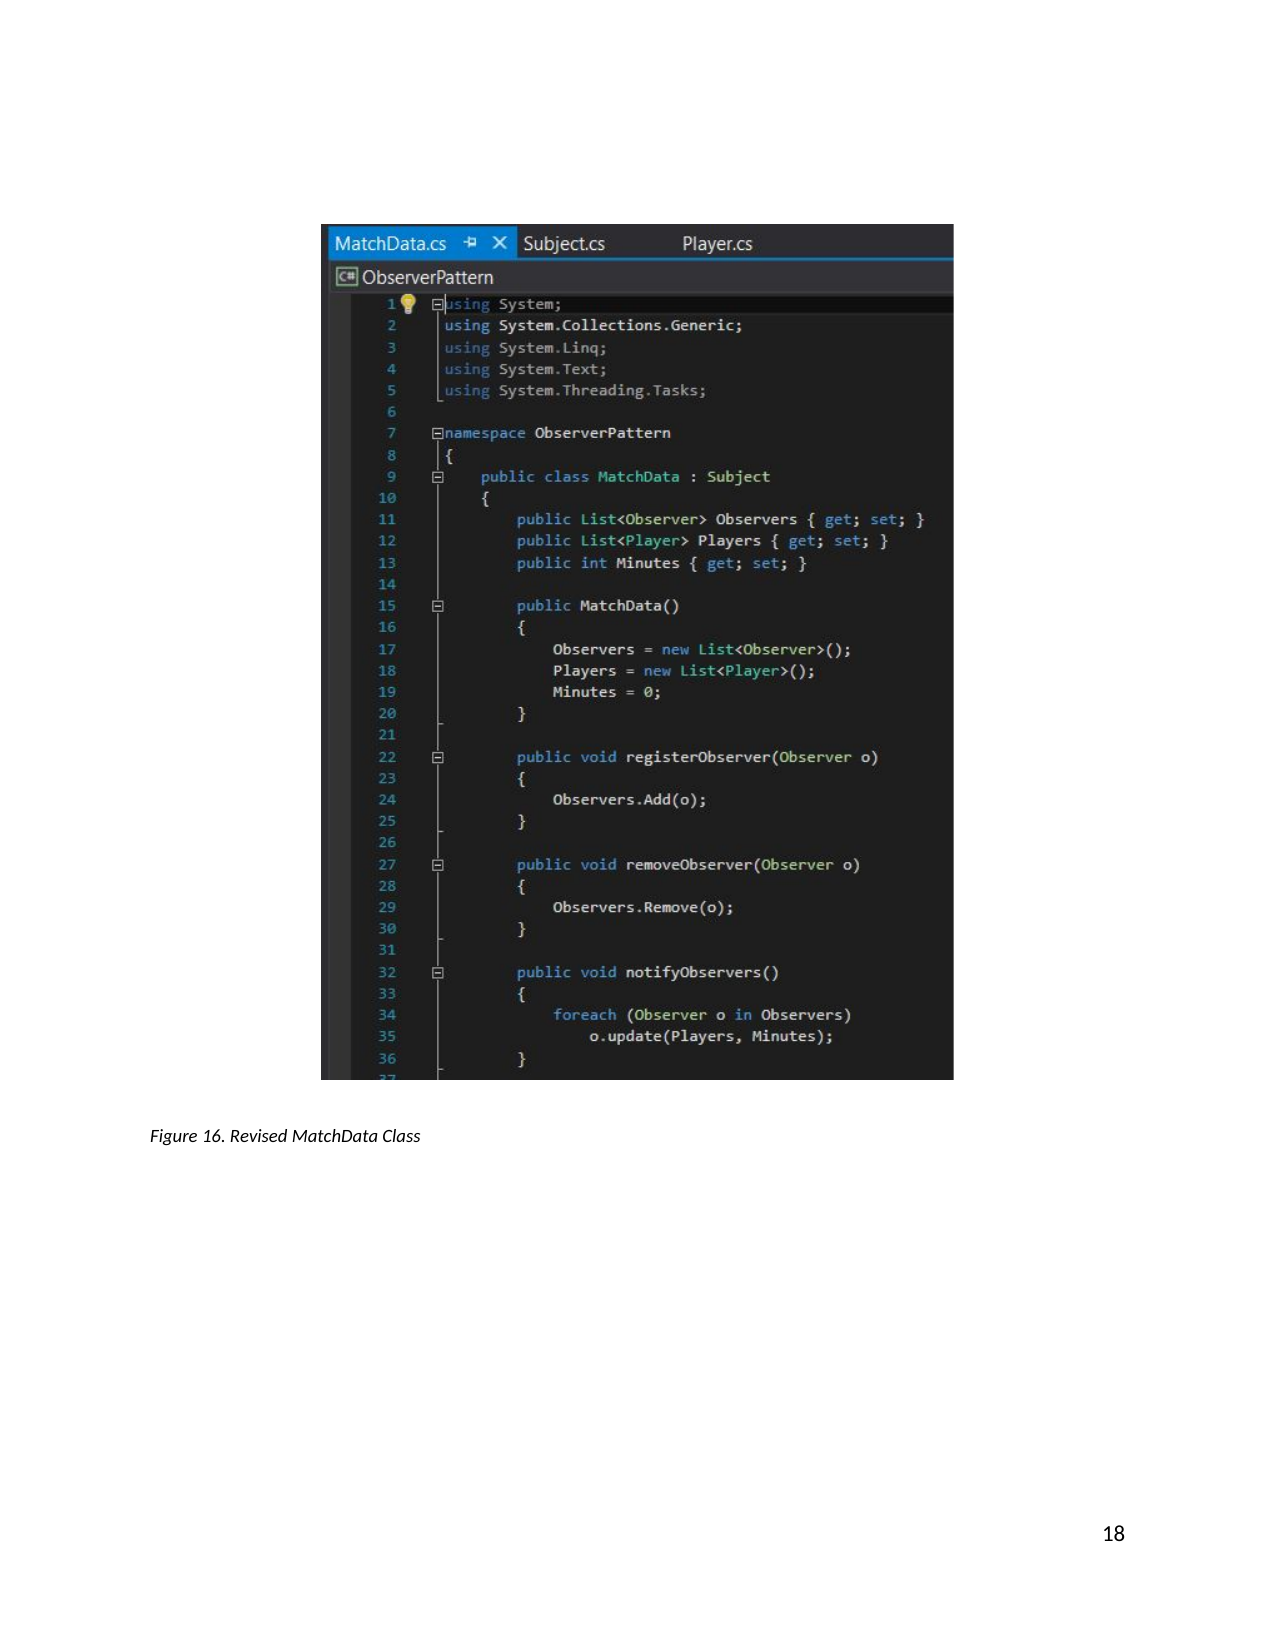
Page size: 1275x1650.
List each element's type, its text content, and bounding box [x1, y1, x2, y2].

text Figure 16. Revised MatchData Class [150, 1124, 1125, 1147]
picture [321, 224, 954, 1080]
